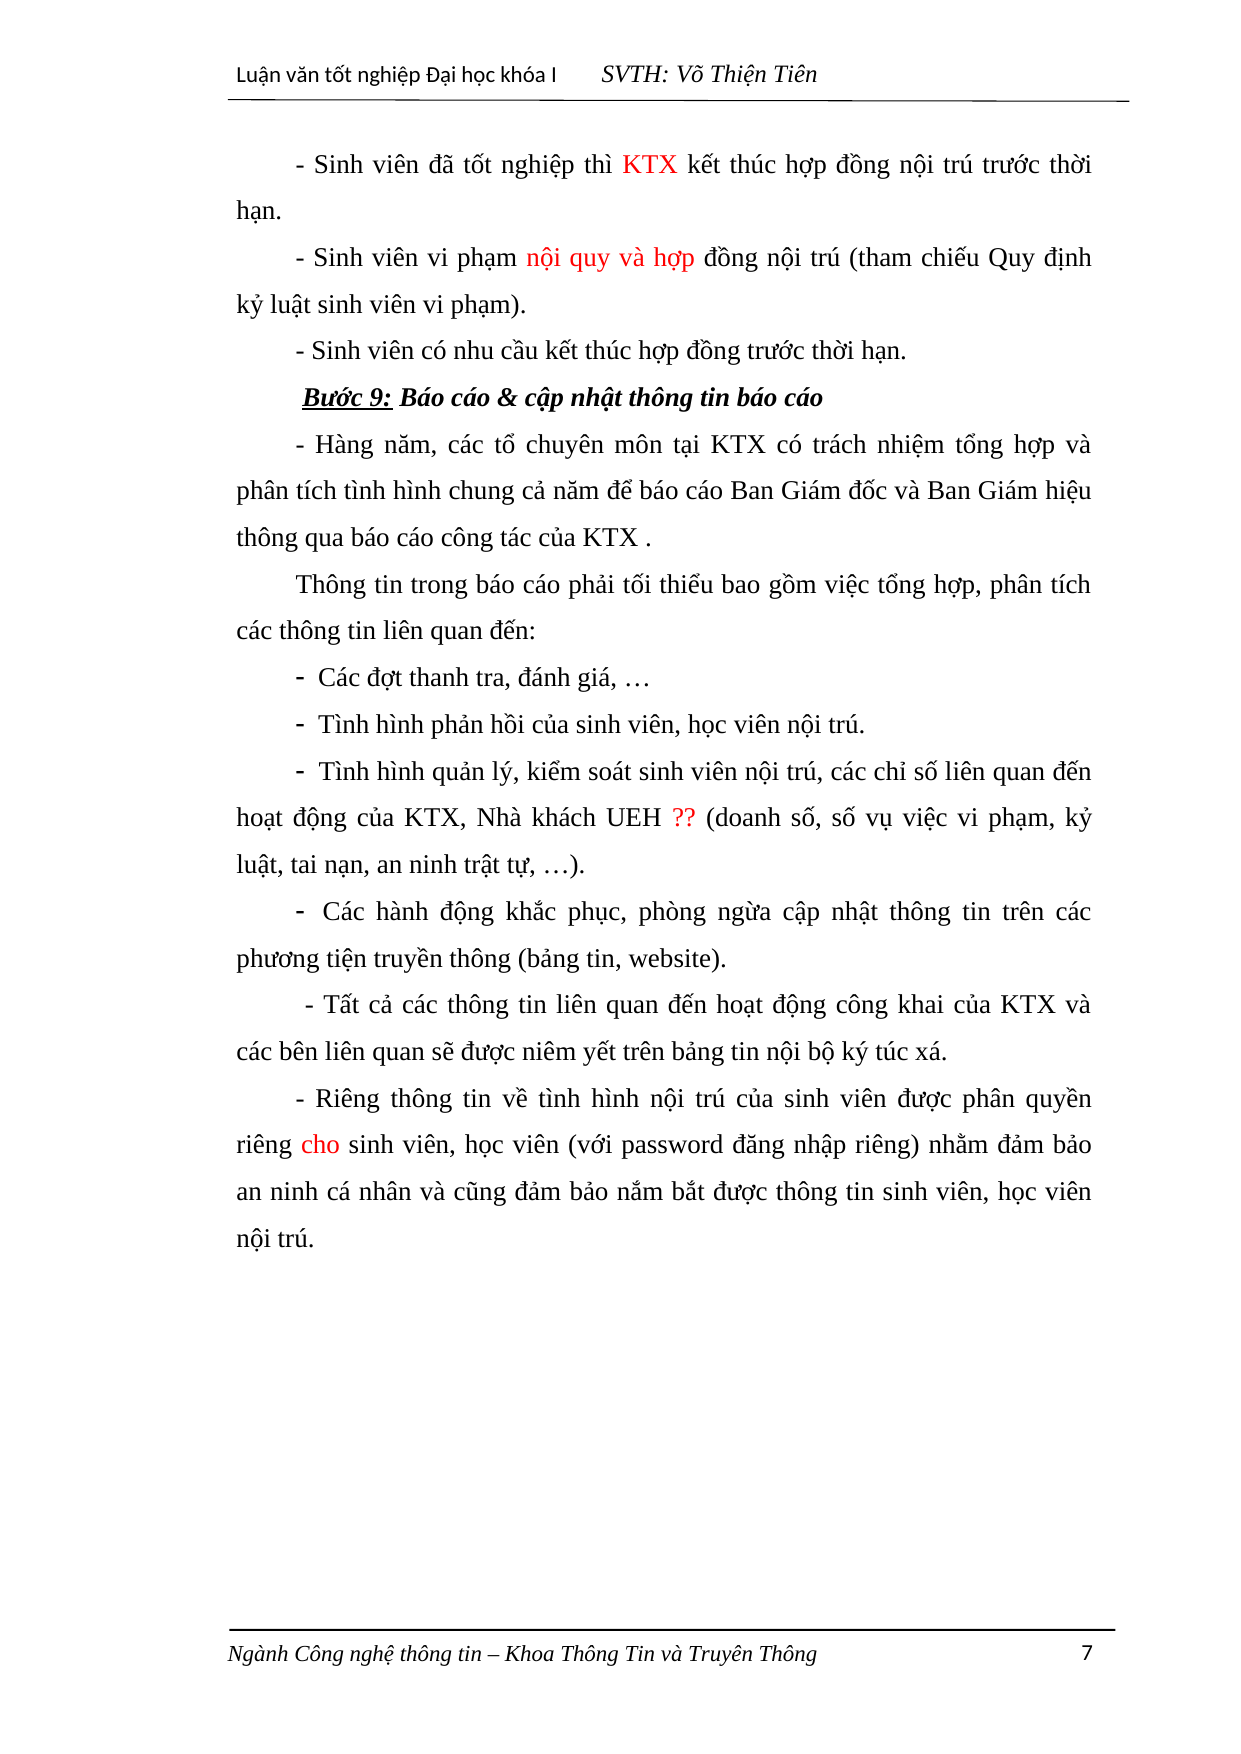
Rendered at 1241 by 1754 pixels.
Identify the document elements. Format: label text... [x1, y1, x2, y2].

text - Sinh viên đã tốt nghiệp thì KTX kết thúc hợp đồng nội trú trước thời hạn. [236, 148, 1093, 226]
text - Riêng thông tin về tình hình nội trú của sinh viên được phân quyền riêng cho sinh viên, học viên (với password đăng nhập riêng) nhằm đảm bảo an ninh cá nhân và cũng đảm bảo nắm bắt được thông tin sinh viên, học viên nội trú. [236, 1082, 1093, 1253]
list Các hành động khắc phục, phòng ngừa cập nhật thông tin trên các phương tiện truyền thông (bảng tin, website). [236, 895, 1093, 973]
text - Tất cả các thông tin liên quan đến hoạt động công khai của KTX và các bên liên quan sẽ được niêm yết trên bảng tin nội bộ ký túc xá. [236, 988, 1093, 1066]
list Các đợt thanh tra, đánh giá, … [236, 661, 1093, 692]
list Tình hình quản lý, kiểm soát sinh viên nội trú, các chỉ số liên quan đến hoạt động của KTX, Nhà khách UEH ?? (doanh số, số vụ việc vi phạm, kỷ luật, tai nạn, an ninh trật tự, …). [236, 755, 1093, 879]
list Tình hình phản hồi của sinh viên, học viên nội trú. [236, 708, 1093, 739]
text - Hàng năm, các tổ chuyên môn tại KTX có trách nhiệm tổng hợp và phân tích tình hình chung cả năm để báo cáo Ban Giám đốc và Ban Giám hiệu thông qua báo cáo công tác của KTX . [236, 428, 1093, 552]
text - Sinh viên có nhu cầu kết thúc hợp đồng trước thời hạn. [236, 334, 1093, 366]
text - Sinh viên vi phạm nội quy và hợp đồng nội trú (tham chiếu Quy định kỷ luật sinh viên vi phạm). [236, 241, 1093, 319]
text Thông tin trong báo cáo phải tối thiểu bao gồm việc tổng hợp, phân tích các thông tin liên quan đến: [236, 568, 1093, 646]
text Bước 9: Báo cáo & cập nhật thông tin báo cáo [236, 381, 1093, 412]
